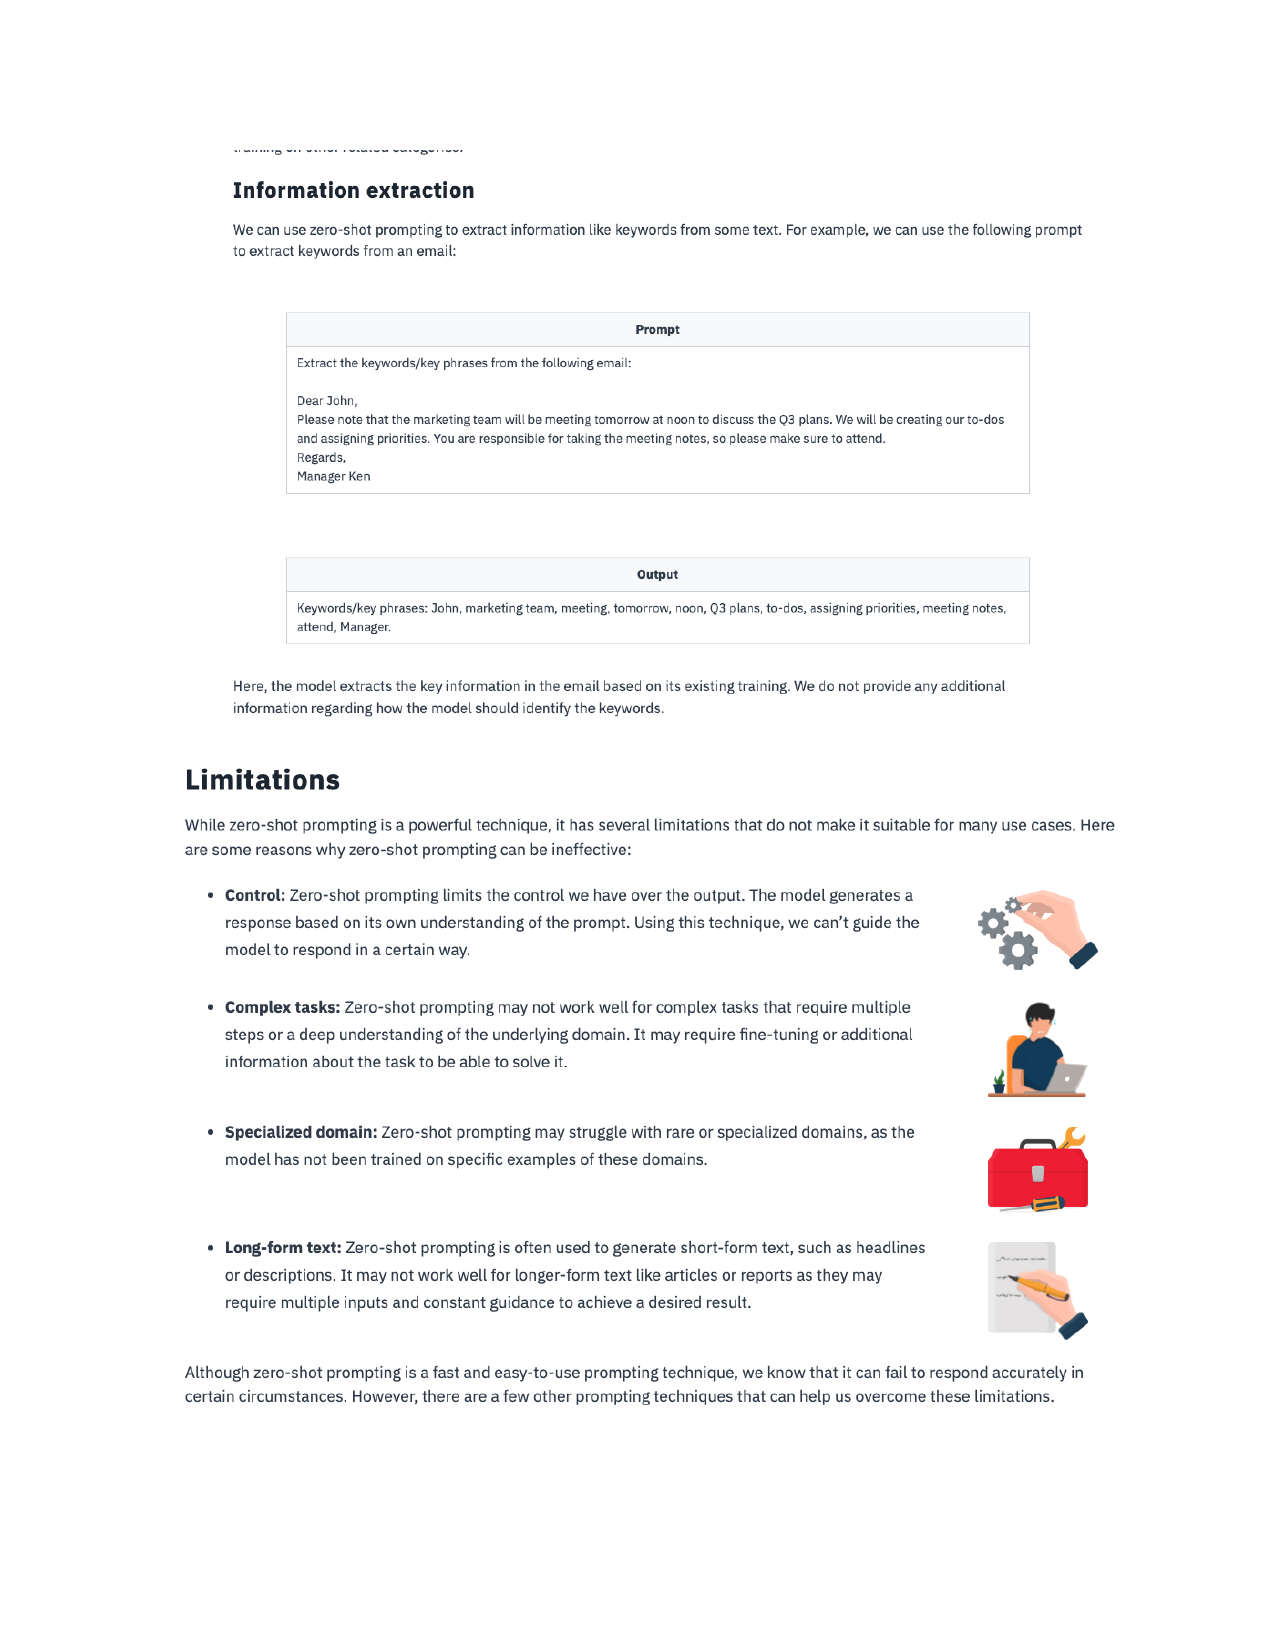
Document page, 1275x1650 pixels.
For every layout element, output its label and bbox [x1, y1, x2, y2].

picture [150, 749, 1125, 1435]
picture [150, 150, 1125, 721]
